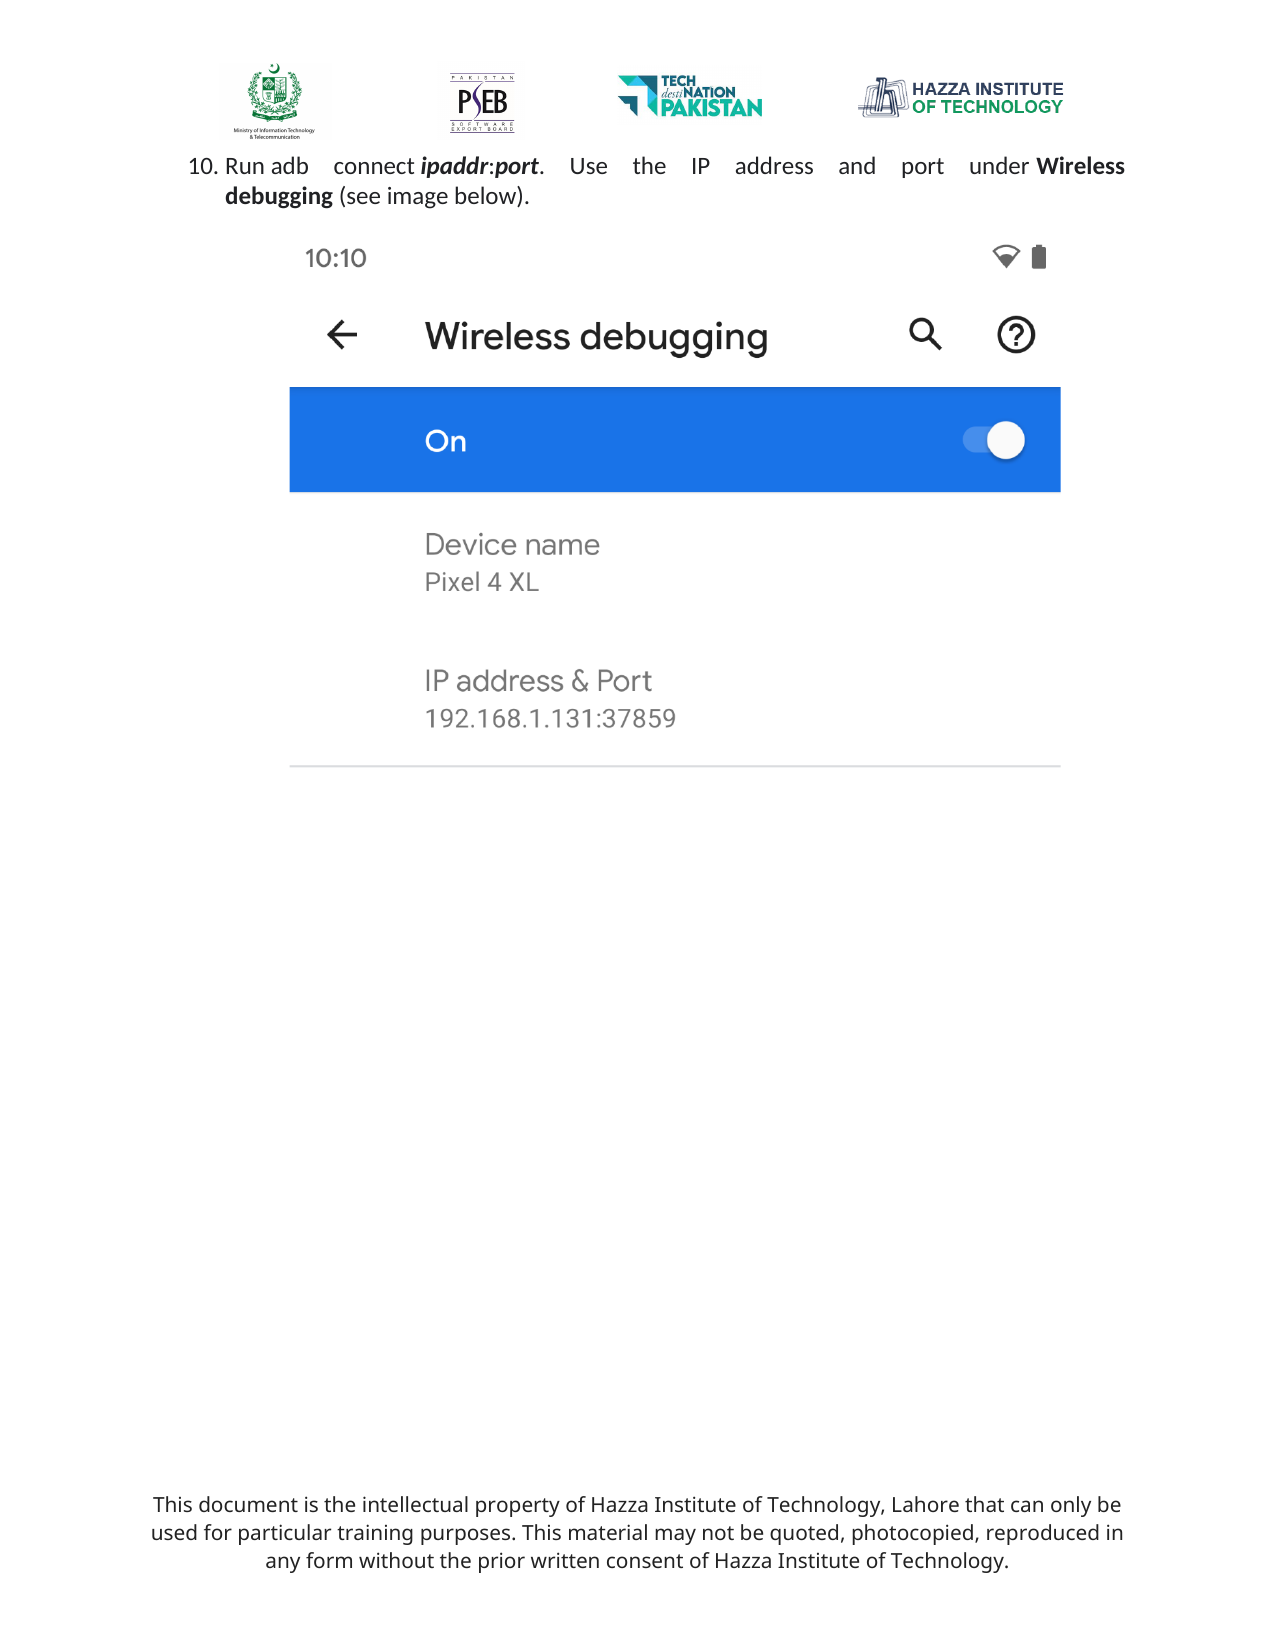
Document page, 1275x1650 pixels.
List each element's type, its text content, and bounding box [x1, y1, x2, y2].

picture [218, 63, 332, 140]
picture [437, 61, 525, 140]
picture [854, 75, 1065, 120]
picture [289, 229, 1061, 776]
list Run adb connect ipaddr:port. Use the IP address and port under Wireless debugging (see image below). [187, 150, 1125, 211]
picture [617, 65, 763, 125]
